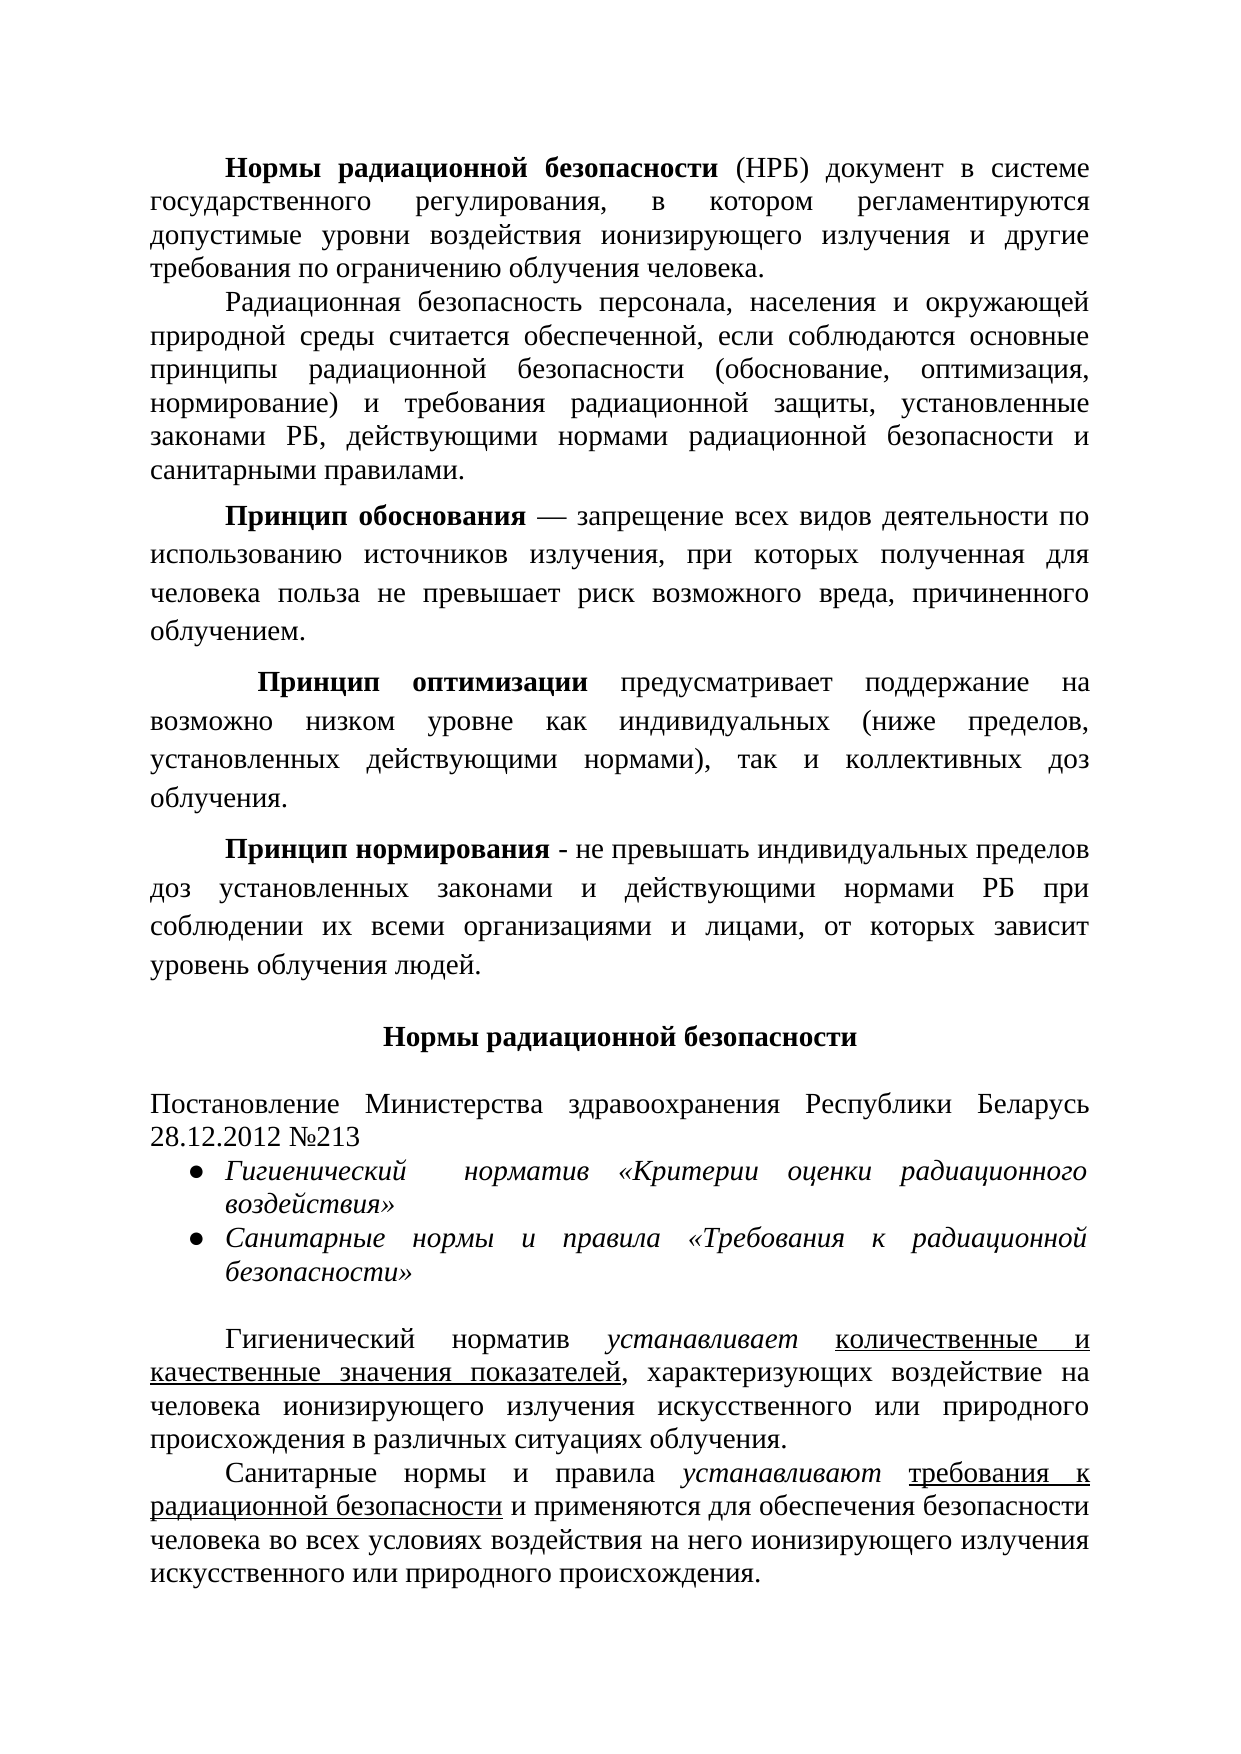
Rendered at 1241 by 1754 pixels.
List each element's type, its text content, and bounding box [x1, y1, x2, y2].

text Радиационная безопасность персонала, населения и окружающей природной среды считается обеспеченной, если соблюдаются основные принципы радиационной безопасности (обоснование, оптимизация, нормирование) и требования радиационной защиты, установленные законами РБ, действующими нормами радиационной безопасности и санитарными правилами. [150, 284, 1090, 485]
text Гигиенический норматив устанавливает количественные и качественные значения показателей, характеризующих воздействие на человека ионизирующего излучения искусственного или природного происхождения в различных ситуациях облучения. [150, 1321, 1090, 1455]
text Принцип обоснования — запрещение всех видов деятельности по использованию источников излучения, при которых полученная для человека польза не превышает риск возможного вреда, причиненного облучением. [150, 498, 1090, 647]
text Нормы радиационной безопасности (НРБ) документ в системе государственного регулирования, в котором регламентируются допустимые уровни воздействия ионизирующего излучения и другие требования по ограничению облучения человека. [150, 150, 1090, 284]
text Нормы радиационной безопасности [150, 1019, 1090, 1052]
text Принцип нормирования - не превышать индивидуальных пределов доз установленных законами и действующими нормами РБ при соблюдении их всеми организациями и лицами, от которых зависит уровень облучения людей. [150, 831, 1090, 980]
list Санитарные нормы и правила «Требования к радиационной безопасности» [187, 1220, 1090, 1287]
text Постановление Министерства здравоохранения Республики Беларусь 28.12.2012 №213 [150, 1086, 1090, 1153]
text Санитарные нормы и правила устанавливают требования к радиационной безопасности и применяются для обеспечения безопасности человека во всех условиях воздействия на него ионизирующего излучения искусственного или природного происхождения. [150, 1455, 1090, 1589]
text Принцип оптимизации предусматривает поддержание на возможно низком уровне как индивидуальных (ниже пределов, установленных действующими нормами), так и коллективных доз облучения. [150, 664, 1090, 814]
list Гигиенический норматив «Критерии оценки радиационного воздействия» [187, 1153, 1090, 1220]
